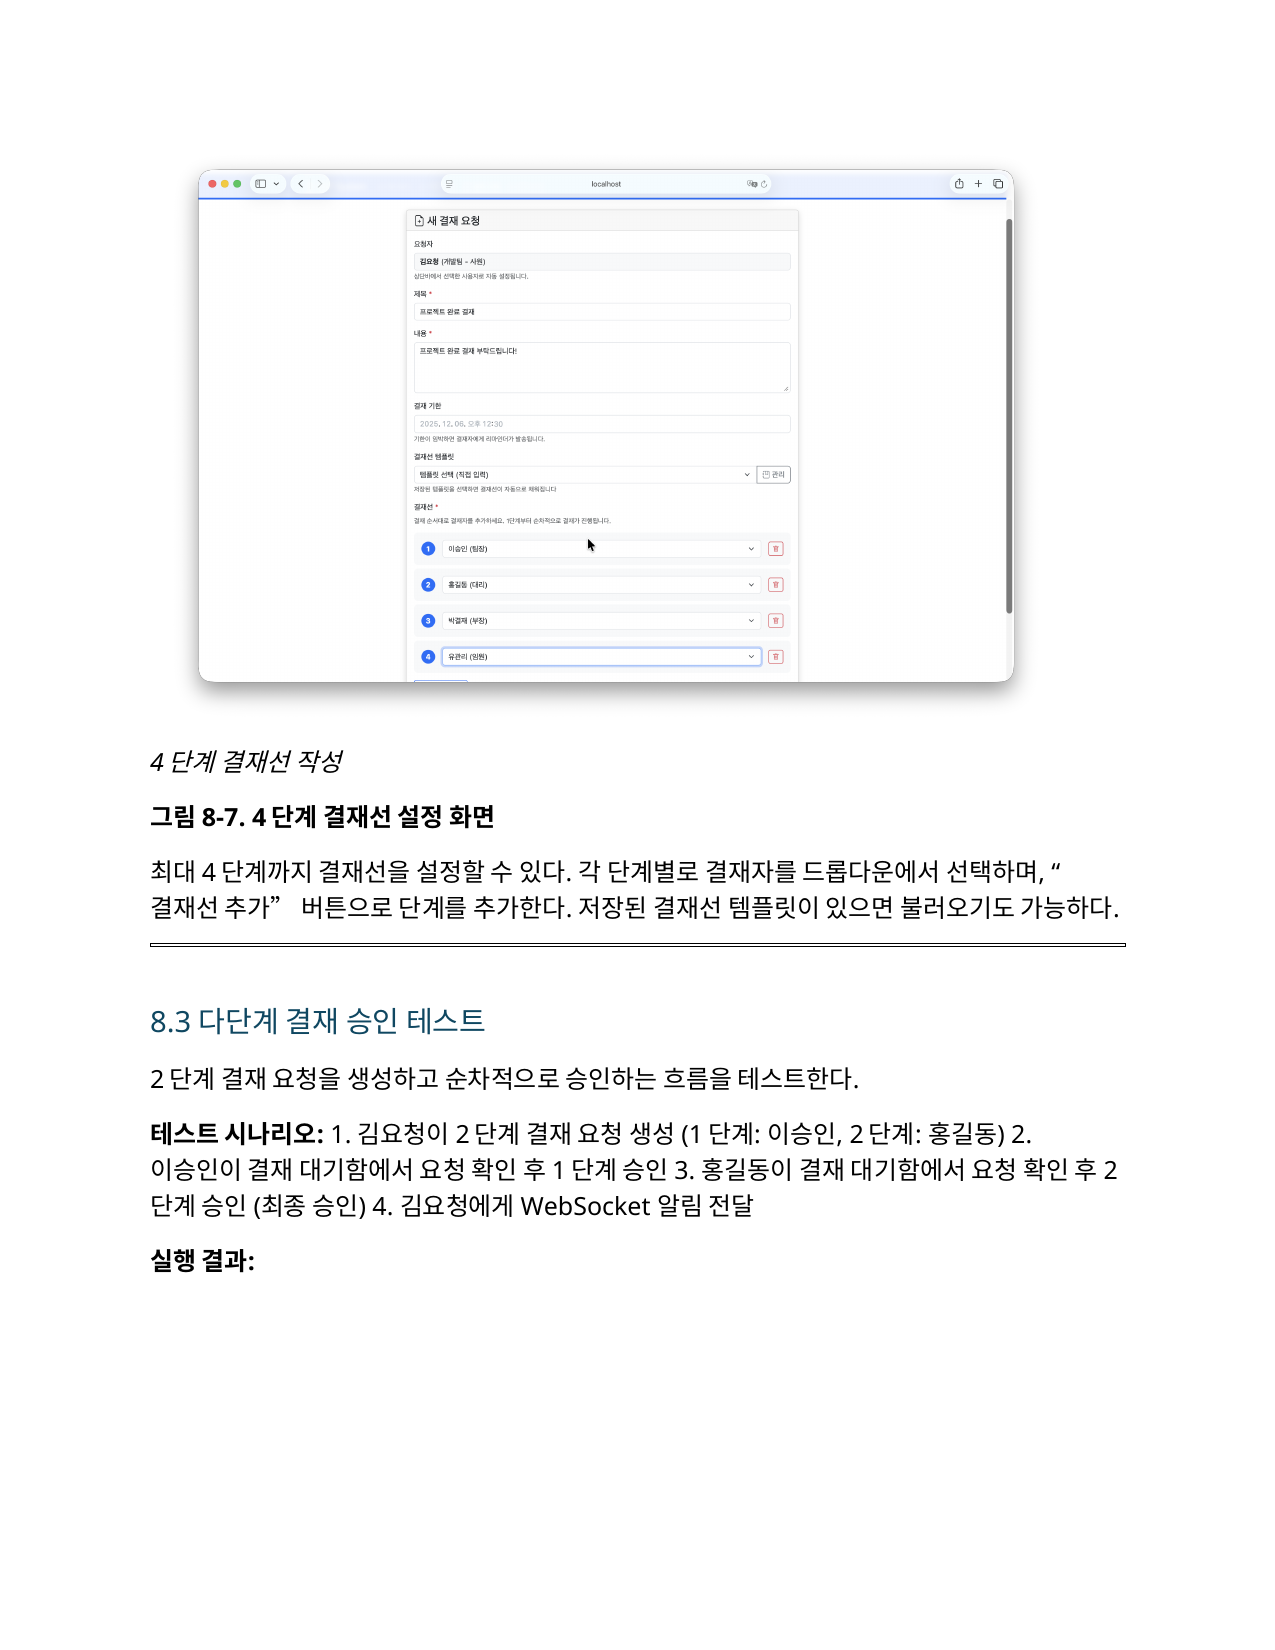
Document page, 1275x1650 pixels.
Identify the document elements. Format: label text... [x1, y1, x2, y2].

text 테스트 시나리오: 1. 김요청이 2단계 결재 요청 생성 (1단계: 이승인, 2단계: 홍길동) 2. 이승인이 결재 대기함에서 요청 확인 후 1단계 승인 3. 홍길동이 결재 대기함에서 요청 확인 후 2단계 승인 (최종 승인) 4. 김요청에게 WebSocket 알림 전달 [150, 1114, 1125, 1223]
text 실행 결과: [150, 1242, 1125, 1278]
subtitle 8.3 다단계 결재 승인 테스트 [150, 998, 1125, 1041]
text 최대 4단계까지 결재선을 설정할 수 있다. 각 단계별로 결재자를 드롭다운에서 선택하며, “결재선 추가” 버튼으로 단계를 추가한다. 저장된 결재선 템플릿이 있으면 불러오기도 가능하다. [150, 852, 1125, 924]
text 4단계 결재선 작성 [150, 742, 1125, 778]
text 2단계 결재 요청을 생성하고 순차적으로 승인하는 흐름을 테스트한다. [150, 1059, 1125, 1096]
picture [168, 150, 1044, 722]
text 그림 8-7. 4단계 결재선 설정 화면 [150, 797, 1125, 833]
